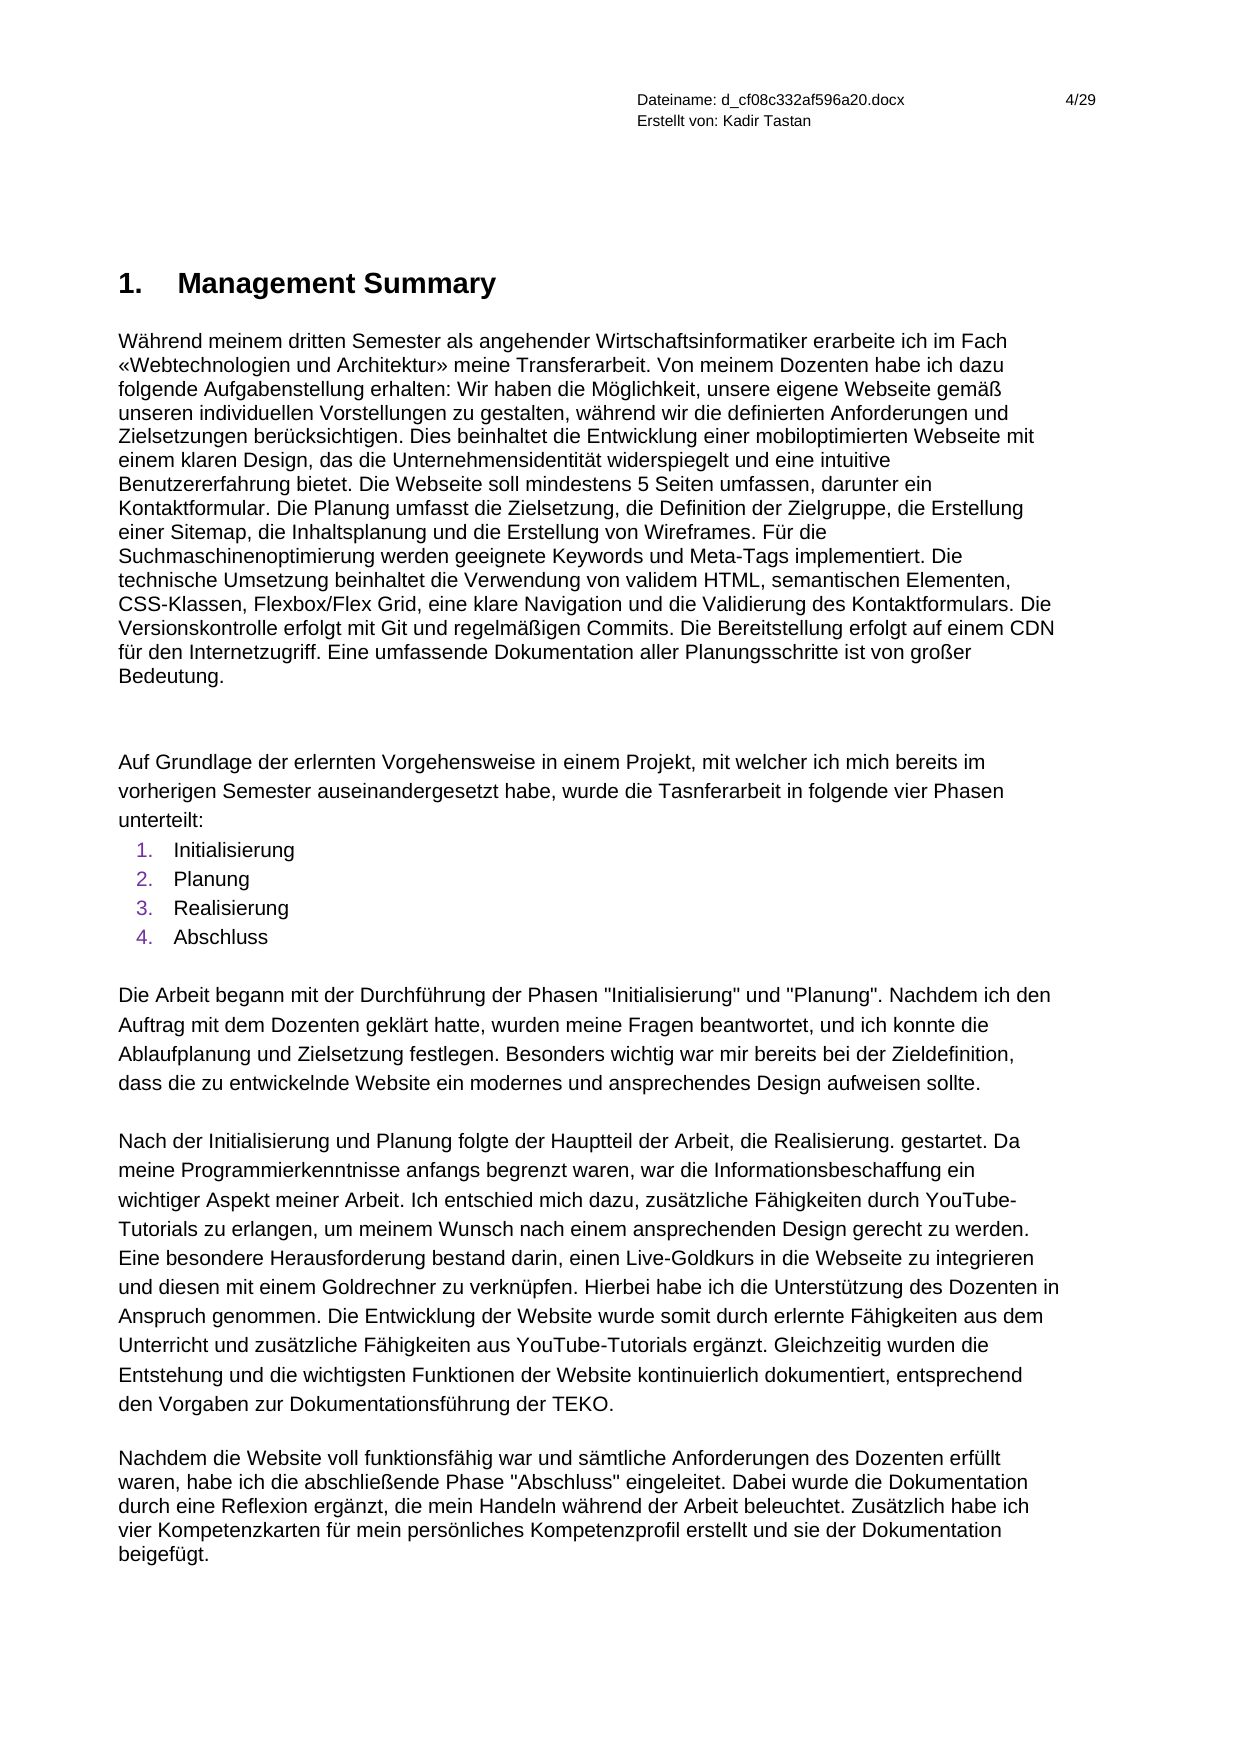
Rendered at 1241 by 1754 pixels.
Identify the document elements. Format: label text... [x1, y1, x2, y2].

text Die Arbeit begann mit der Durchführung der Phasen "Initialisierung" und "Planung". Nachdem ich den Auftrag mit dem Dozenten geklärt hatte, wurden meine Fragen beantwortet, und ich konnte die Ablaufplanung und Zielsetzung festlegen. Besonders wichtig war mir bereits bei der Zieldefinition, dass die zu entwickelnde Website ein modernes und ansprechendes Design aufweisen sollte. [118, 979, 1063, 1096]
list Realisierung [136, 892, 1063, 921]
list Initialisierung [136, 834, 1063, 863]
text Nachdem die Website voll funktionsfähig war und sämtliche Anforderungen des Dozenten erfüllt waren, habe ich die abschließende Phase "Abschluss" eingeleitet. Dabei wurde die Dokumentation durch eine Reflexion ergänzt, die mein Handeln während der Arbeit beleuchtet. Zusätzlich habe ich vier Kompetenzkarten für mein persönliches Kompetenzprofil erstellt und sie der Dokumentation beigefügt. [118, 1446, 1063, 1566]
text Nach der Initialisierung und Planung folgte der Hauptteil der Arbeit, die Realisierung. gestartet. Da meine Programmierkenntnisse anfangs begrenzt waren, war die Informationsbeschaffung ein wichtiger Aspekt meiner Arbeit. Ich entschied mich dazu, zusätzliche Fähigkeiten durch YouTube-Tutorials zu erlangen, um meinem Wunsch nach einem ansprechenden Design gerecht zu werden. Eine besondere Herausforderung bestand darin, einen Live-Goldkurs in die Webseite zu integrieren und diesen mit einem Goldrechner zu verknüpfen. Hierbei habe ich die Unterstützung des Dozenten in Anspruch genommen. Die Entwicklung der Website wurde somit durch erlernte Fähigkeiten aus dem Unterricht und zusätzliche Fähigkeiten aus YouTube-Tutorials ergänzt. Gleichzeitig wurden die Entstehung und die wichtigsten Funktionen der Website kontinuierlich dokumentiert, entsprechend den Vorgaben zur Dokumentationsführung der TEKO. [118, 1125, 1063, 1417]
text Während meinem dritten Semester als angehender Wirtschaftsinformatiker erarbeite ich im Fach «Webtechnologien und Architektur» meine Transferarbeit. Von meinem Dozenten habe ich dazu folgende Aufgabenstellung erhalten: Wir haben die Möglichkeit, unsere eigene Webseite gemäß unseren individuellen Vorstellungen zu gestalten, während wir die definierten Anforderungen und Zielsetzungen berücksichtigen. Dies beinhaltet die Entwicklung einer mobiloptimierten Webseite mit einem klaren Design, das die Unternehmensidentität widerspiegelt und eine intuitive Benutzererfahrung bietet. Die Webseite soll mindestens 5 Seiten umfassen, darunter ein Kontaktformular. Die Planung umfasst die Zielsetzung, die Definition der Zielgruppe, die Erstellung einer Sitemap, die Inhaltsplanung und die Erstellung von Wireframes. Für die Suchmaschinenoptimierung werden geeignete Keywords und Meta-Tags implementiert. Die technische Umsetzung beinhaltet die Verwendung von validem HTML, semantischen Elementen, CSS-Klassen, Flexbox/Flex Grid, eine klare Navigation und die Validierung des Kontaktformulars. Die Versionskontrolle erfolgt mit Git und regelmäßigen Commits. Die Bereitstellung erfolgt auf einem CDN für den Internetzugriff. Eine umfassende Dokumentation aller Planungsschritte ist von großer Bedeutung. [118, 328, 1063, 688]
list Planung [136, 863, 1063, 892]
text Auf Grundlage der erlernten Vorgehensweise in einem Projekt, mit welcher ich mich bereits im vorherigen Semester auseinandergesetzt habe, wurde die Tasnferarbeit in folgende vier Phasen unterteilt: [118, 746, 1063, 834]
list Abschluss [136, 921, 1063, 950]
subtitle Management Summary [118, 266, 1063, 299]
